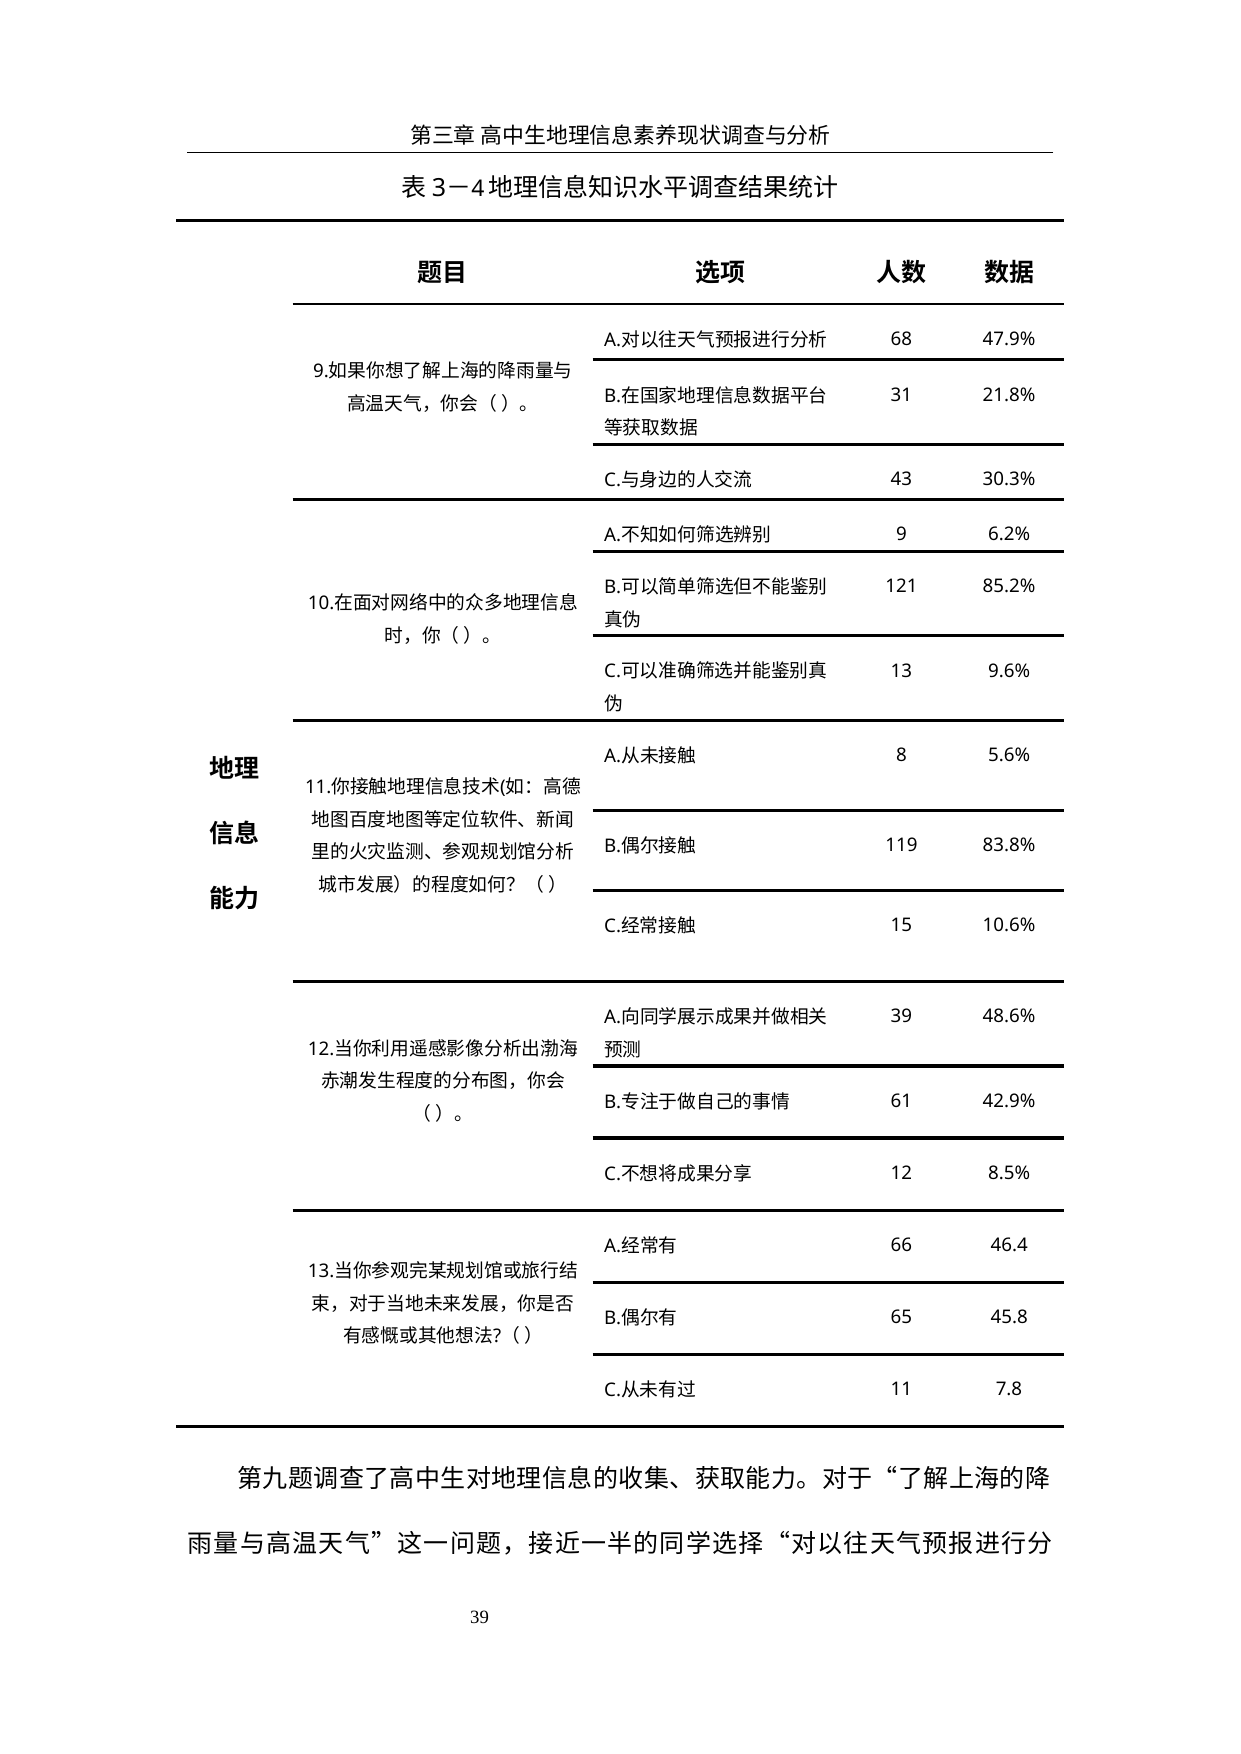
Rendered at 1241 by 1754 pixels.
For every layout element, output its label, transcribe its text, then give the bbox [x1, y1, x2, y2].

table_cell 65 [849, 1284, 954, 1353]
list 表3－4地理信息知识水平调查结果统计 [187, 153, 1053, 218]
table_cell C.不想将成果分享 [593, 1140, 848, 1208]
table_cell 39 [849, 983, 954, 1064]
table_cell 68 [849, 305, 954, 358]
table_cell 6.2% [954, 501, 1064, 550]
table_cell A.从未接触 [593, 722, 848, 809]
table_cell 42.9% [954, 1068, 1064, 1136]
table_cell C.与身边的人交流 [593, 446, 848, 498]
table_header 地理信息能力 [176, 222, 293, 1425]
table_cell 12 [849, 1140, 954, 1208]
table_cell 85.2% [954, 553, 1064, 634]
table_cell 43 [849, 446, 954, 498]
table_cell B.偶尔接触 [593, 812, 848, 888]
table_cell 11.你接触地理信息技术(如：高德地图百度地图等定位软件、新闻里的火灾监测、参观规划馆分析城市发展）的程度如何？（ ） [293, 722, 593, 980]
table_cell A.对以往天气预报进行分析 [593, 305, 848, 358]
table_header 选项 [593, 222, 848, 303]
table_cell 121 [849, 553, 954, 634]
table_cell B.可以简单筛选但不能鉴别真伪 [593, 553, 848, 634]
table_cell 11 [849, 1356, 954, 1425]
table_cell 8.5% [954, 1140, 1064, 1208]
table_cell 9 [849, 501, 954, 550]
table_cell A.不知如何筛选辨别 [593, 501, 848, 550]
table_cell 30.3% [954, 446, 1064, 498]
table_cell 46.4 [954, 1212, 1064, 1281]
table_cell 83.8% [954, 812, 1064, 888]
table_header 人数 [849, 222, 954, 303]
table_cell 7.8 [954, 1356, 1064, 1425]
table_cell 48.6% [954, 983, 1064, 1064]
table_cell C.从未有过 [593, 1356, 848, 1425]
table_cell 10.6% [954, 892, 1064, 980]
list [187, 1444, 1053, 1574]
table_cell 15 [849, 892, 954, 980]
table_cell 61 [849, 1068, 954, 1136]
table_cell 12.当你利用遥感影像分析出渤海赤潮发生程度的分布图，你会（ ）。 [293, 983, 593, 1208]
table_cell A.经常有 [593, 1212, 848, 1281]
table_cell 9.如果你想了解上海的降雨量与高温天气，你会（ ）。 [293, 305, 593, 498]
table_cell 66 [849, 1212, 954, 1281]
table_cell 31 [849, 361, 954, 443]
table_cell 119 [849, 812, 954, 888]
table_cell B.在国家地理信息数据平台等获取数据 [593, 361, 848, 443]
table_cell A.向同学展示成果并做相关预测 [593, 983, 848, 1064]
table_cell 8 [849, 722, 954, 809]
table_cell 9.6% [954, 637, 1064, 718]
table_header 数据 [954, 222, 1064, 303]
table_cell 10.在面对网络中的众多地理信息时，你（ ）。 [293, 501, 593, 718]
table_cell C.可以准确筛选并能鉴别真伪 [593, 637, 848, 718]
table_cell C.经常接触 [593, 892, 848, 980]
table_cell B.专注于做自己的事情 [593, 1068, 848, 1136]
table_cell 13.当你参观完某规划馆或旅行结束，对于当地未来发展，你是否有感慨或其他想法?（ ） [293, 1212, 593, 1425]
table_cell B.偶尔有 [593, 1284, 848, 1353]
table_header 题目 [293, 222, 593, 303]
table_cell 13 [849, 637, 954, 718]
table_cell 21.8% [954, 361, 1064, 443]
table_cell 45.8 [954, 1284, 1064, 1353]
table_cell 5.6% [954, 722, 1064, 809]
table_cell 47.9% [954, 305, 1064, 358]
